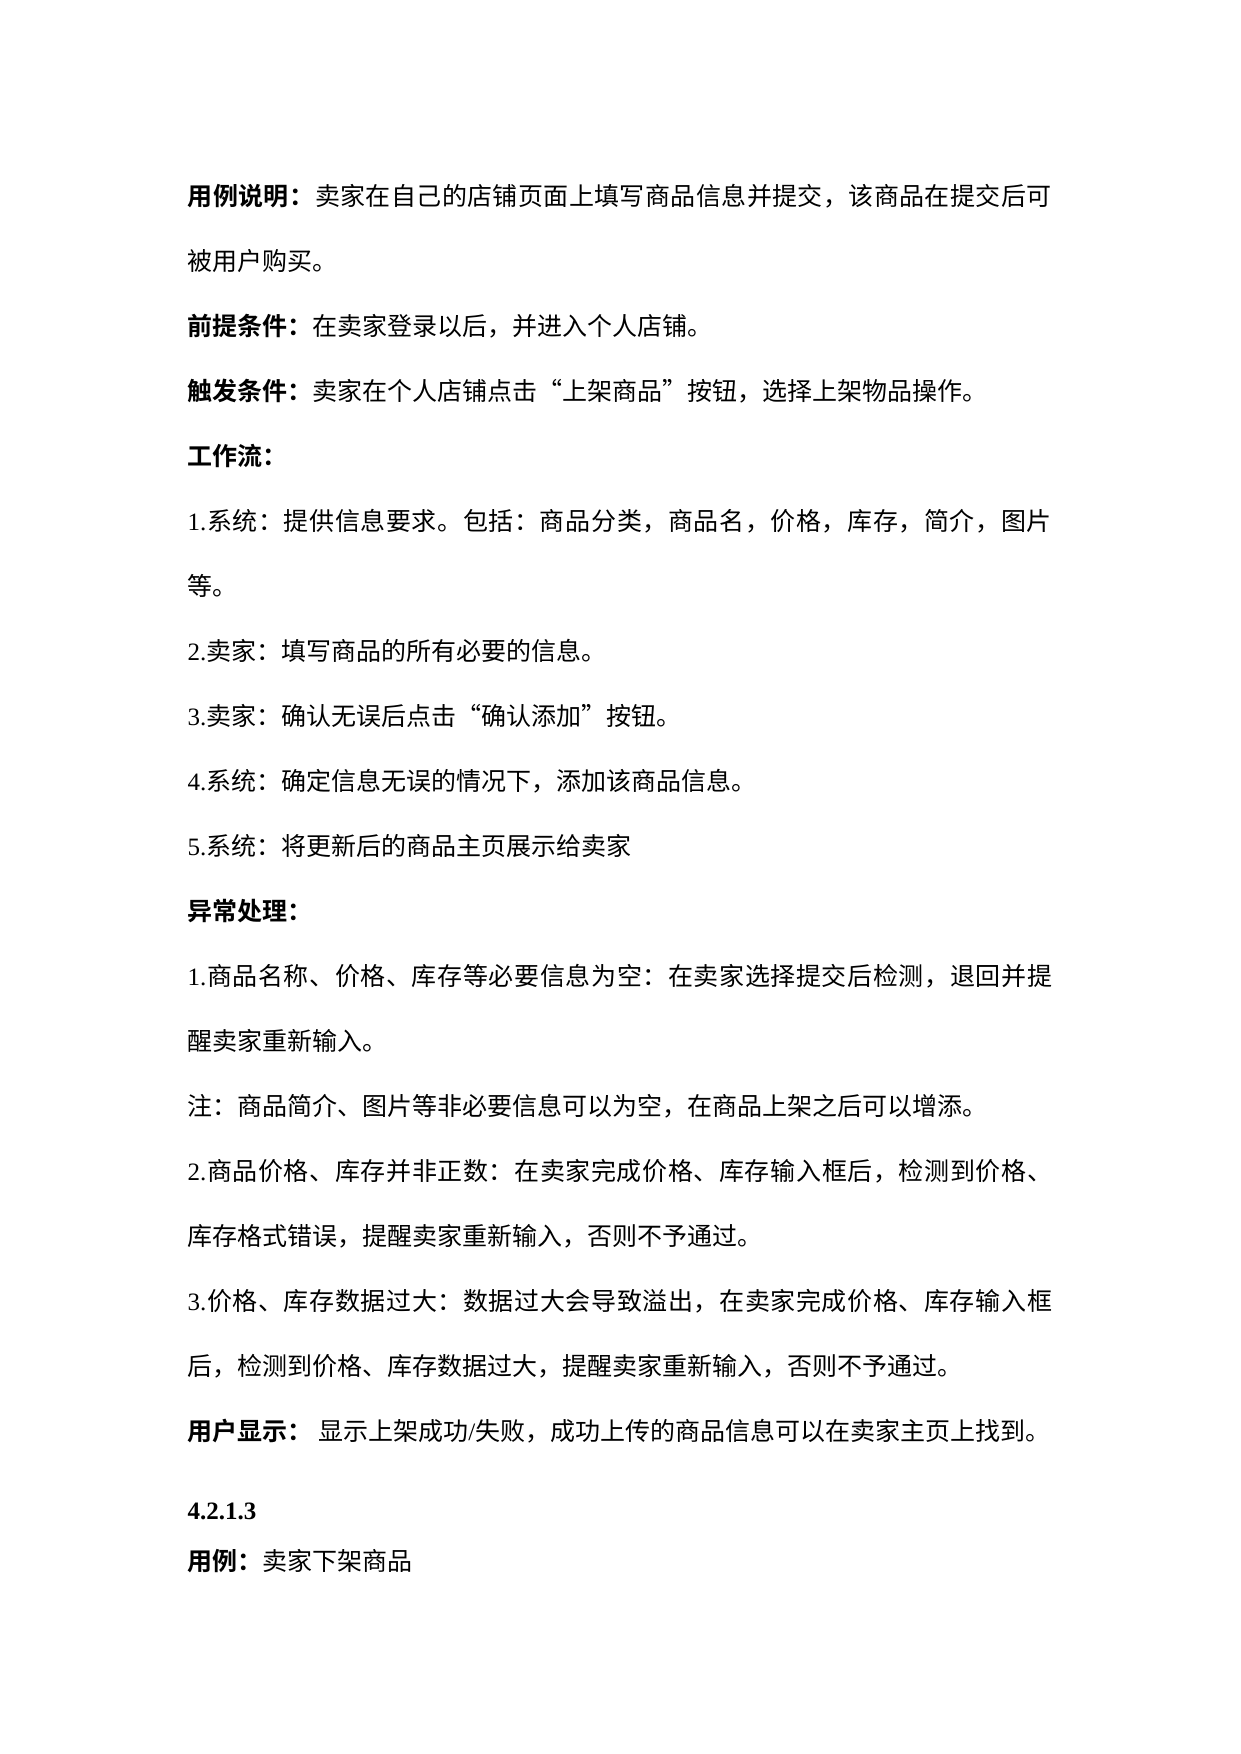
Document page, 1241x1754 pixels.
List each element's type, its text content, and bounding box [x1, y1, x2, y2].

text 2.商品价格、库存并非正数：在卖家完成价格、库存输入框后，检测到价格、库存格式错误，提醒卖家重新输入，否则不予通过。 [187, 1137, 1053, 1267]
text 5.系统：将更新后的商品主页展示给卖家 [187, 812, 1053, 877]
text 1.系统：提供信息要求。包括：商品分类，商品名，价格，库存，简介，图片等。 [187, 487, 1053, 617]
text 注：商品简介、图片等非必要信息可以为空，在商品上架之后可以增添。 [187, 1072, 1053, 1137]
text 3.价格、库存数据过大：数据过大会导致溢出，在卖家完成价格、库存输入框后，检测到价格、库存数据过大，提醒卖家重新输入，否则不予通过。 [187, 1267, 1053, 1397]
text 4.2.1.3 [187, 1494, 1053, 1527]
text 1.商品名称、价格、库存等必要信息为空：在卖家选择提交后检测，退回并提醒卖家重新输入。 [187, 942, 1053, 1072]
text 3.卖家：确认无误后点击“确认添加”按钮。 [187, 682, 1053, 747]
text 触发条件：卖家在个人店铺点击“上架商品”按钮，选择上架物品操作。 [187, 357, 1053, 422]
text 异常处理： [187, 877, 1053, 942]
text 用例：卖家下架商品 [187, 1527, 1053, 1592]
text 用例说明：卖家在自己的店铺页面上填写商品信息并提交，该商品在提交后可被用户购买。 [187, 162, 1053, 292]
text 用户显示： 显示上架成功/失败，成功上传的商品信息可以在卖家主页上找到。 [187, 1397, 1053, 1462]
text 前提条件：在卖家登录以后，并进入个人店铺。 [187, 292, 1053, 357]
text 工作流： [187, 422, 1053, 487]
text 2.卖家：填写商品的所有必要的信息。 [187, 617, 1053, 682]
text 4.系统：确定信息无误的情况下，添加该商品信息。 [187, 747, 1053, 812]
